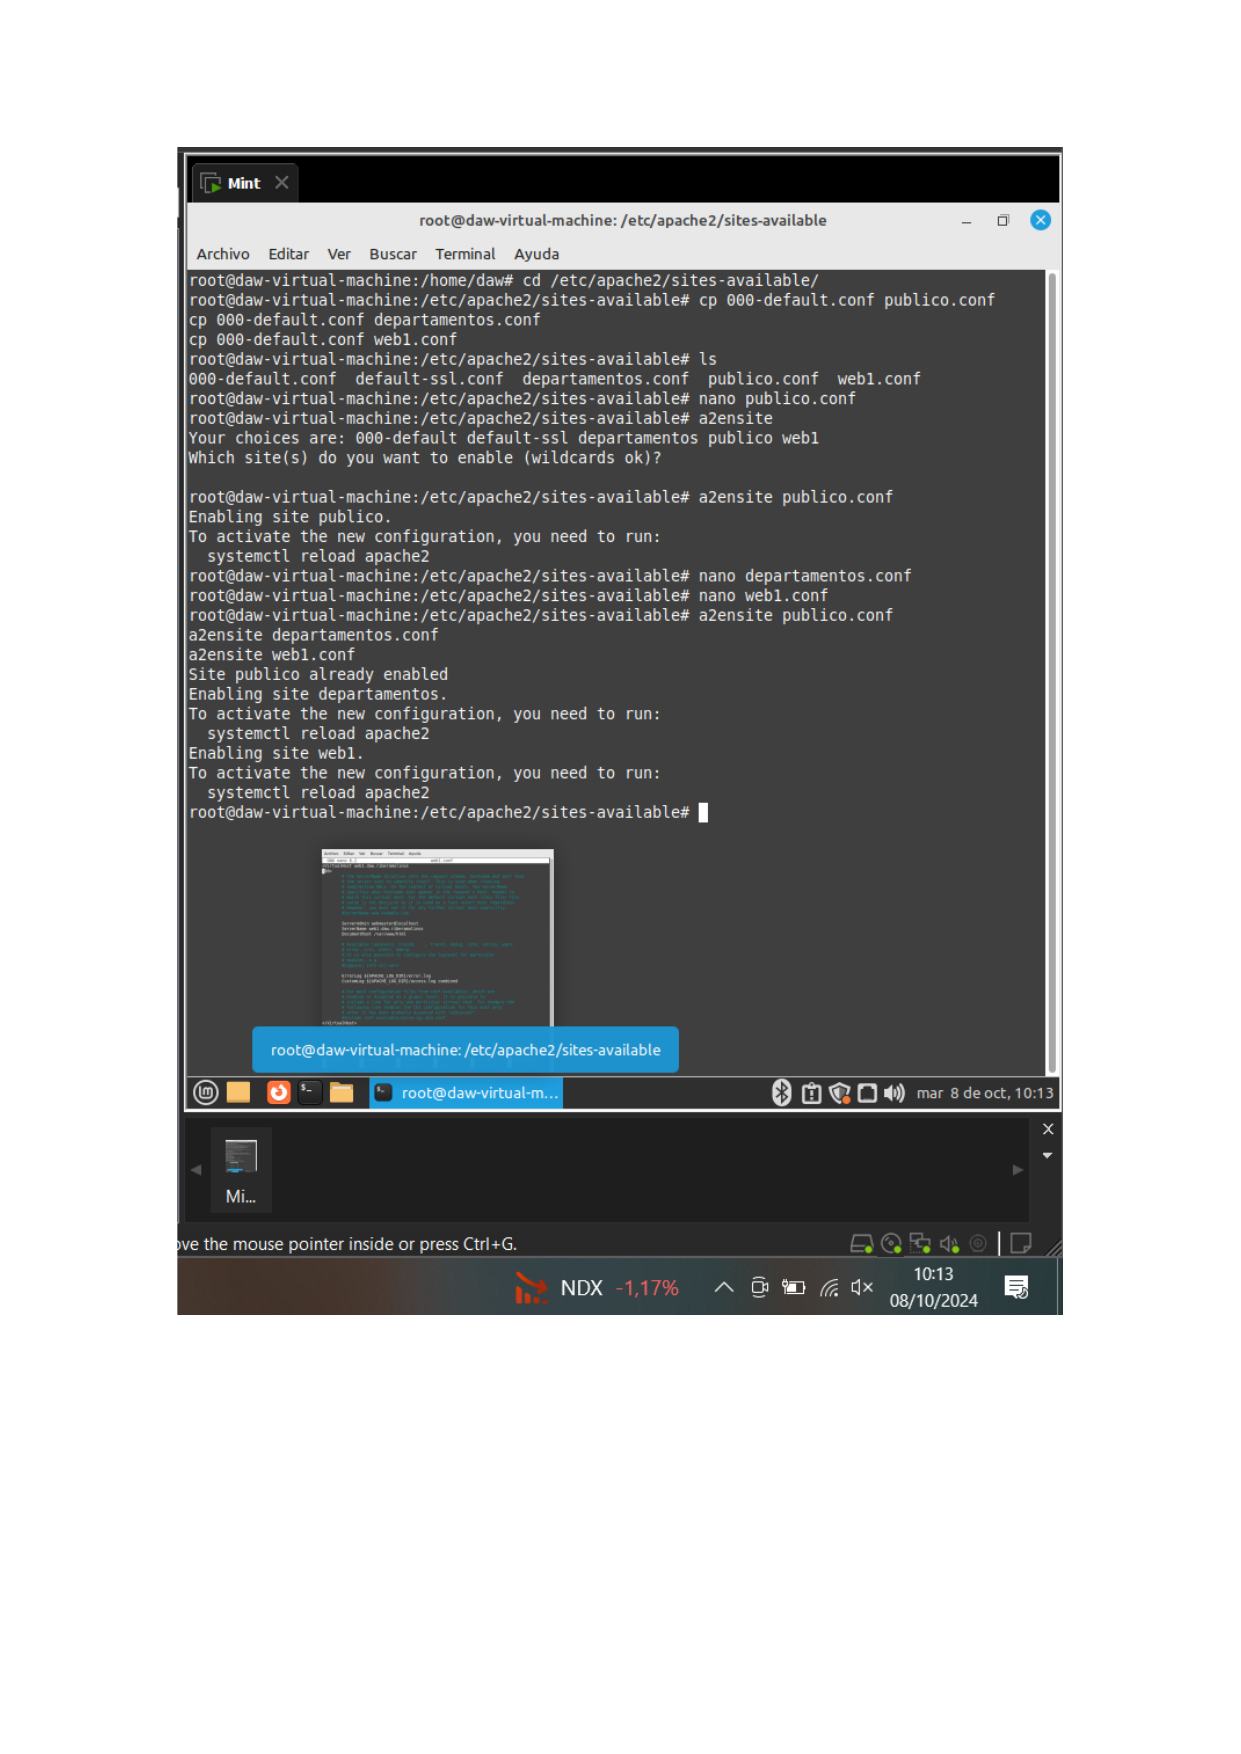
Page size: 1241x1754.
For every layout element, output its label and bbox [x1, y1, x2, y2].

picture [177, 147, 1063, 1315]
